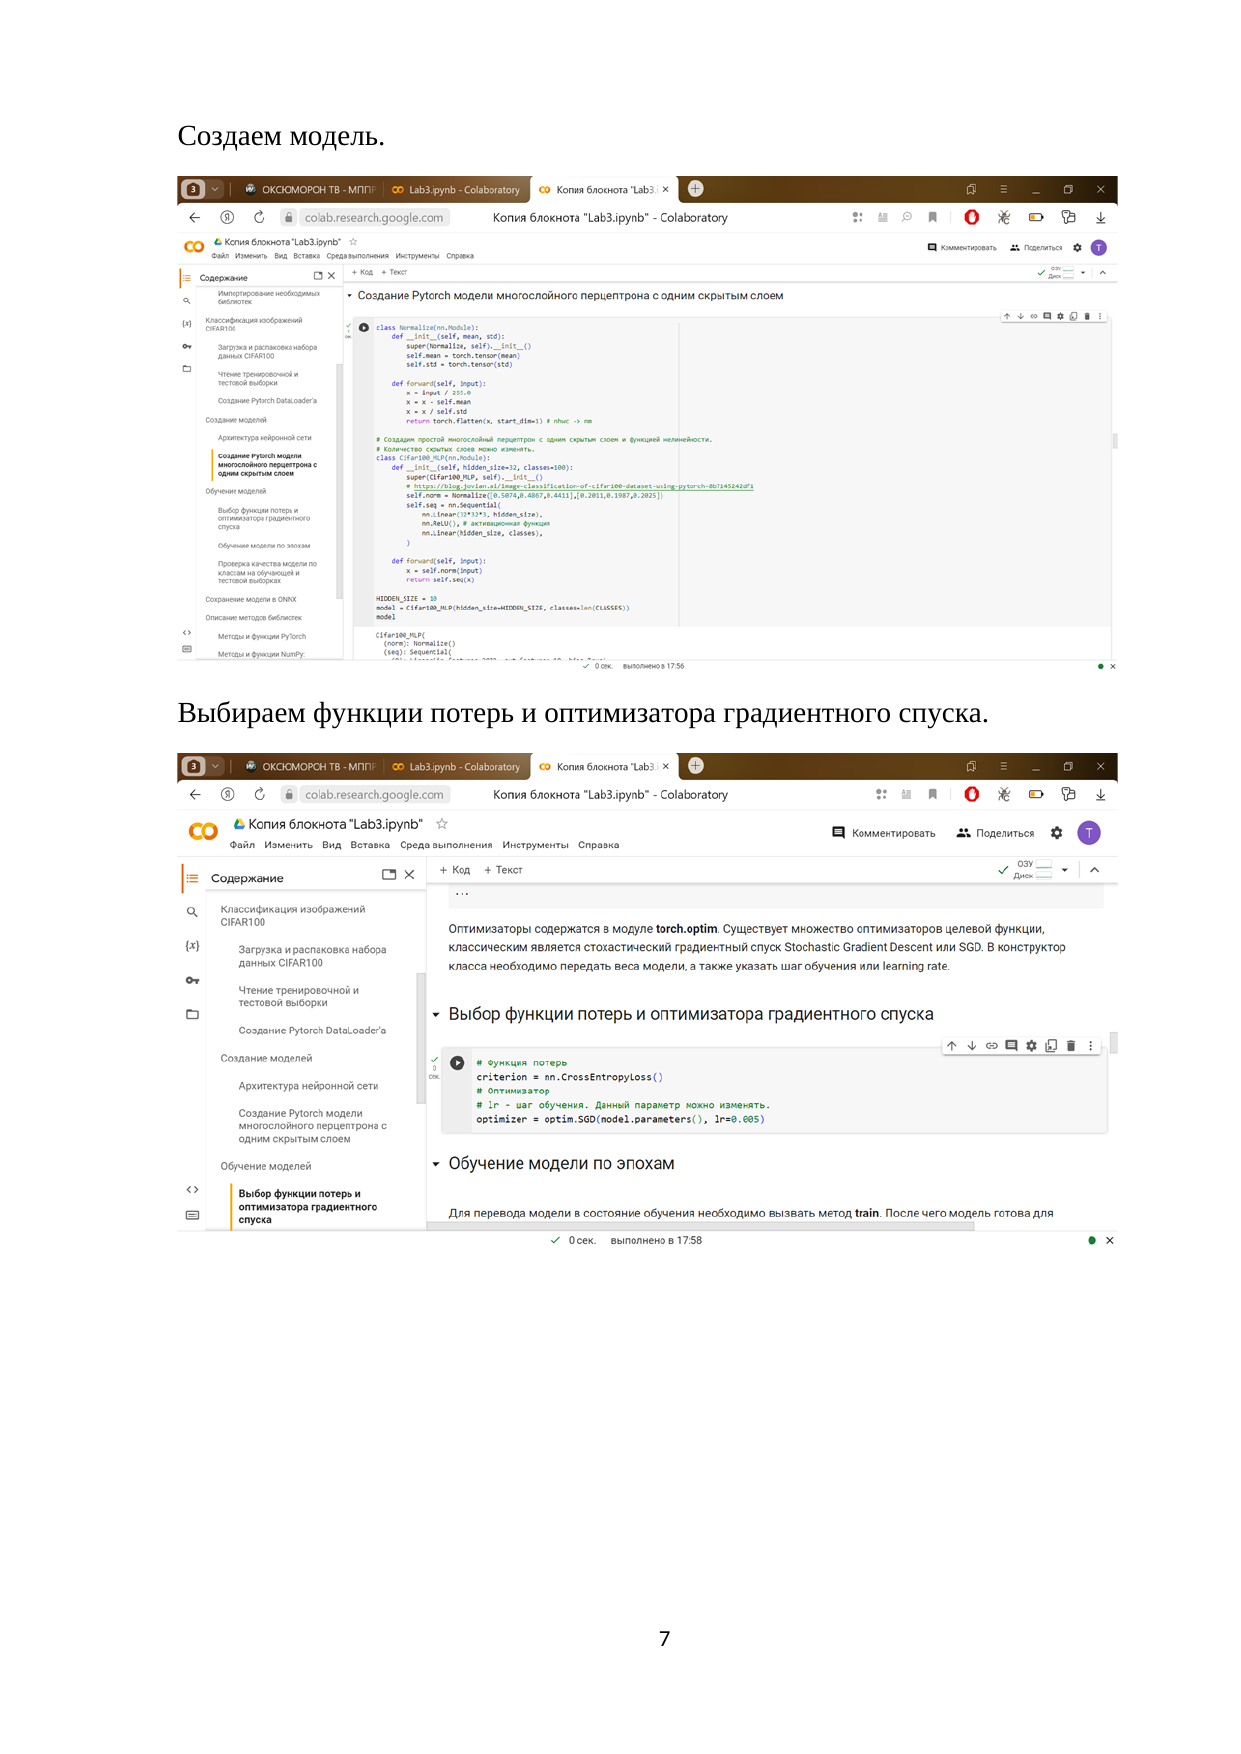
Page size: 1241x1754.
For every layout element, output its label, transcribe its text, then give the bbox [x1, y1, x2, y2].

text Создаем модель. [177, 118, 1152, 152]
picture [177, 176, 1118, 671]
picture [177, 753, 1118, 1247]
text Выбираем функции потерь и оптимизатора градиентного спуска. [177, 695, 1152, 729]
